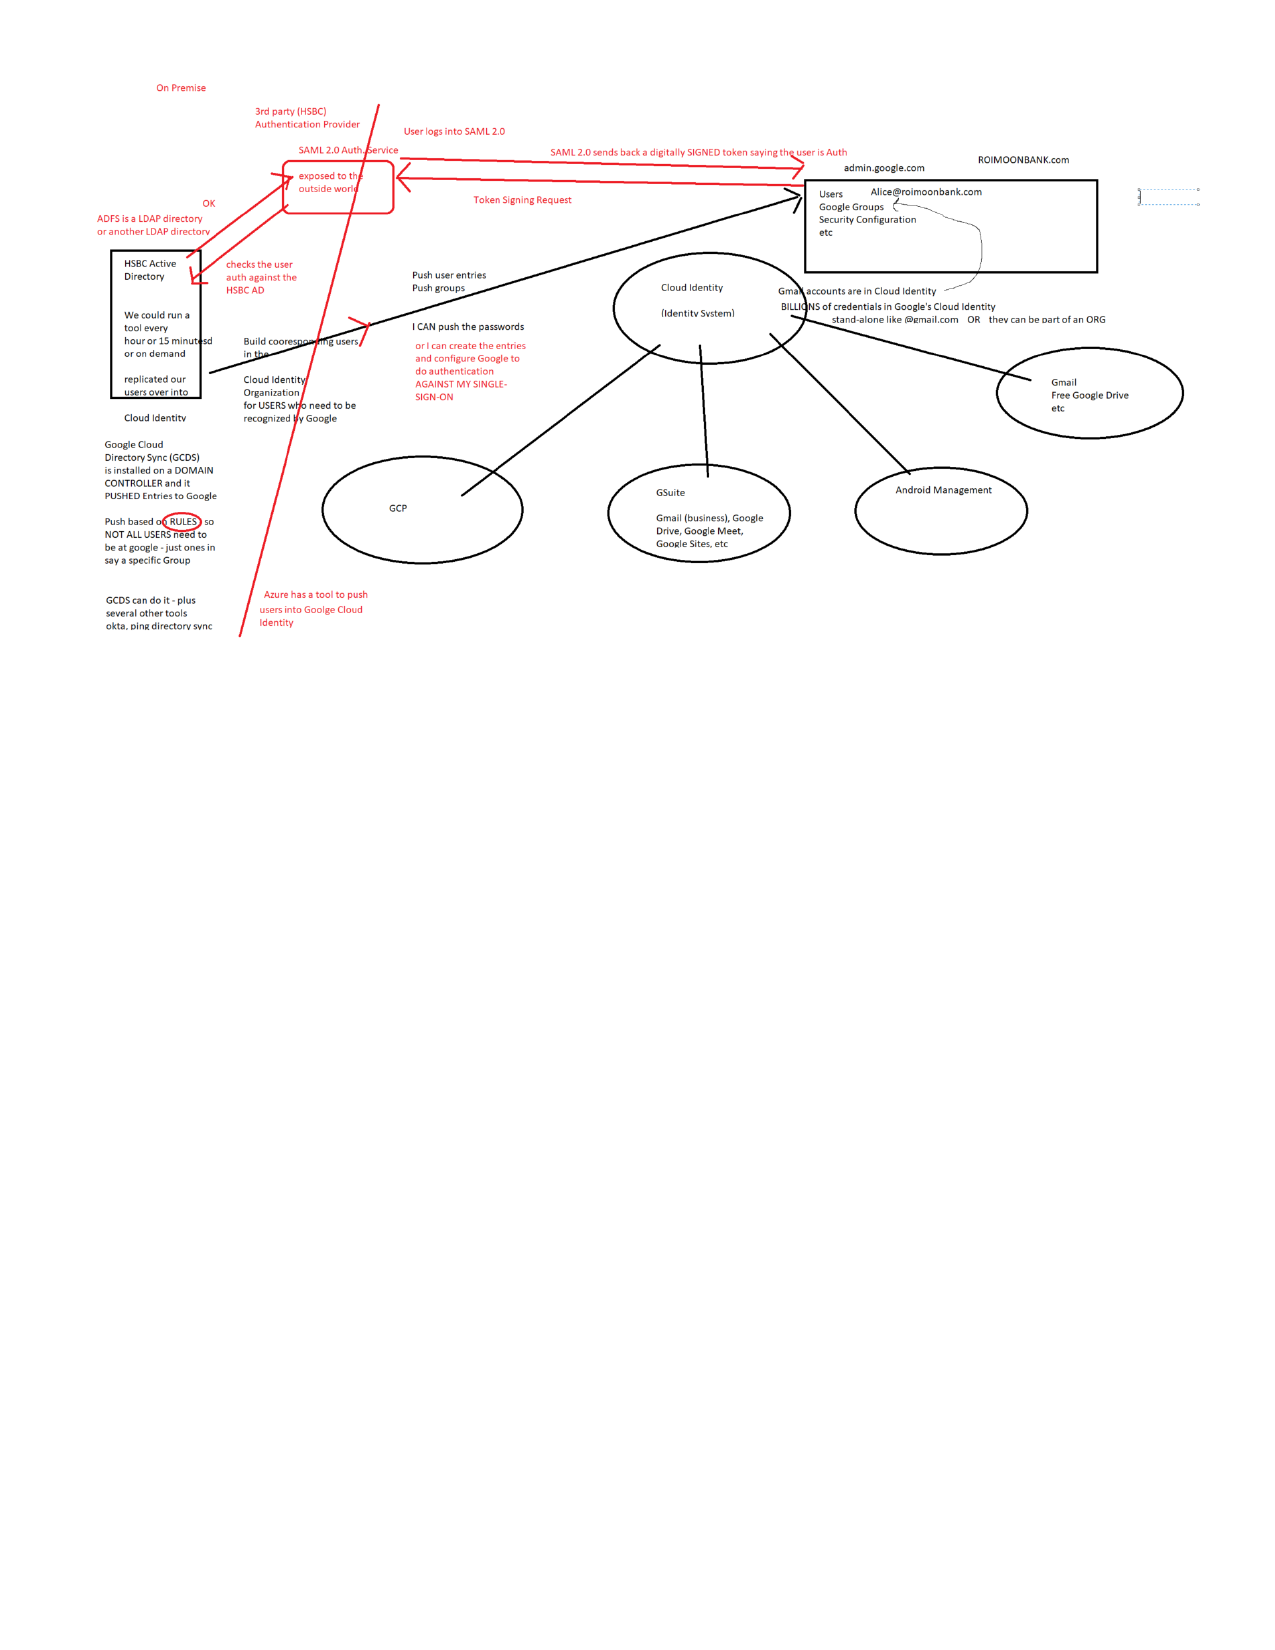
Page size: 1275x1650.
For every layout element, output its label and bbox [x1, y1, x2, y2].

picture [75, 75, 1200, 638]
